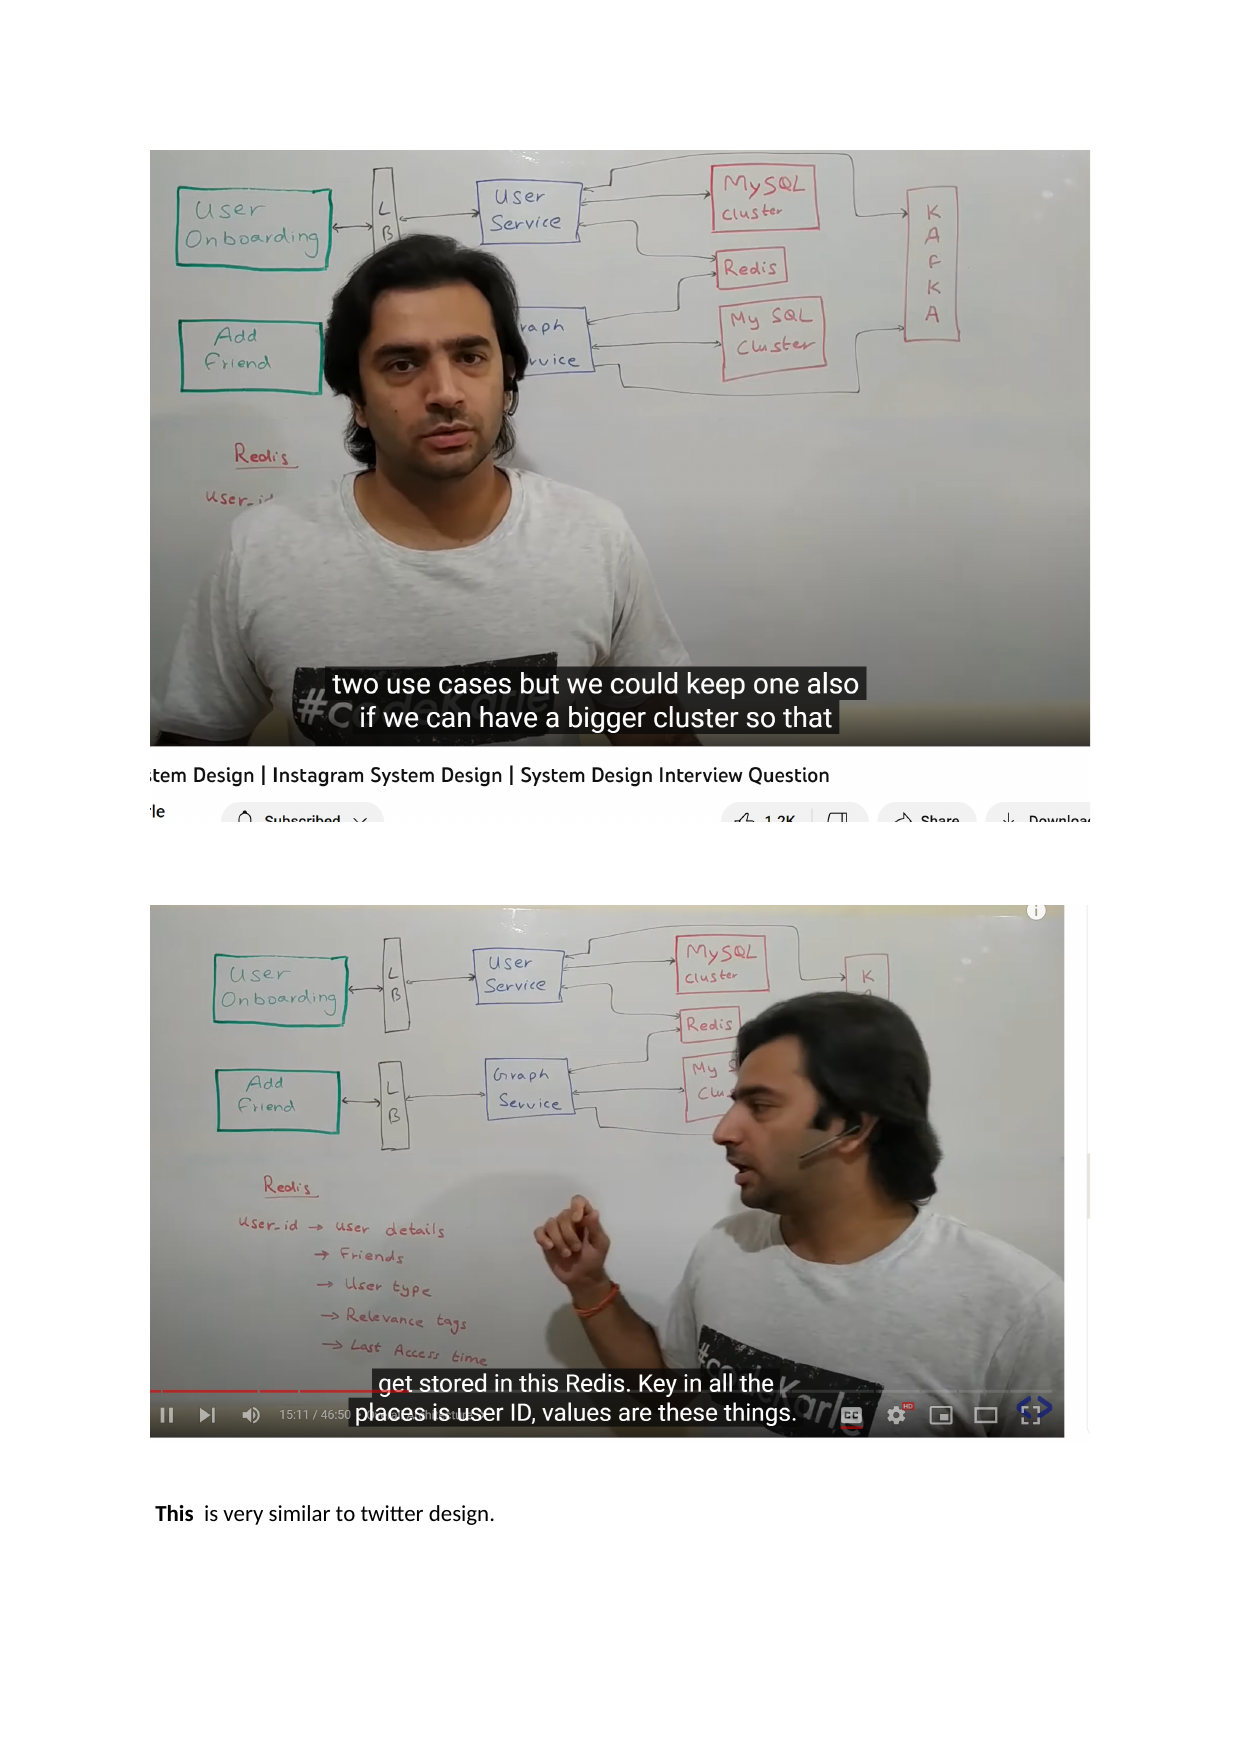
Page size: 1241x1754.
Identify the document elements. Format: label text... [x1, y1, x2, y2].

picture [150, 905, 1091, 1443]
text This is very similar to twitter design. [150, 1499, 1090, 1527]
picture [150, 150, 1091, 822]
